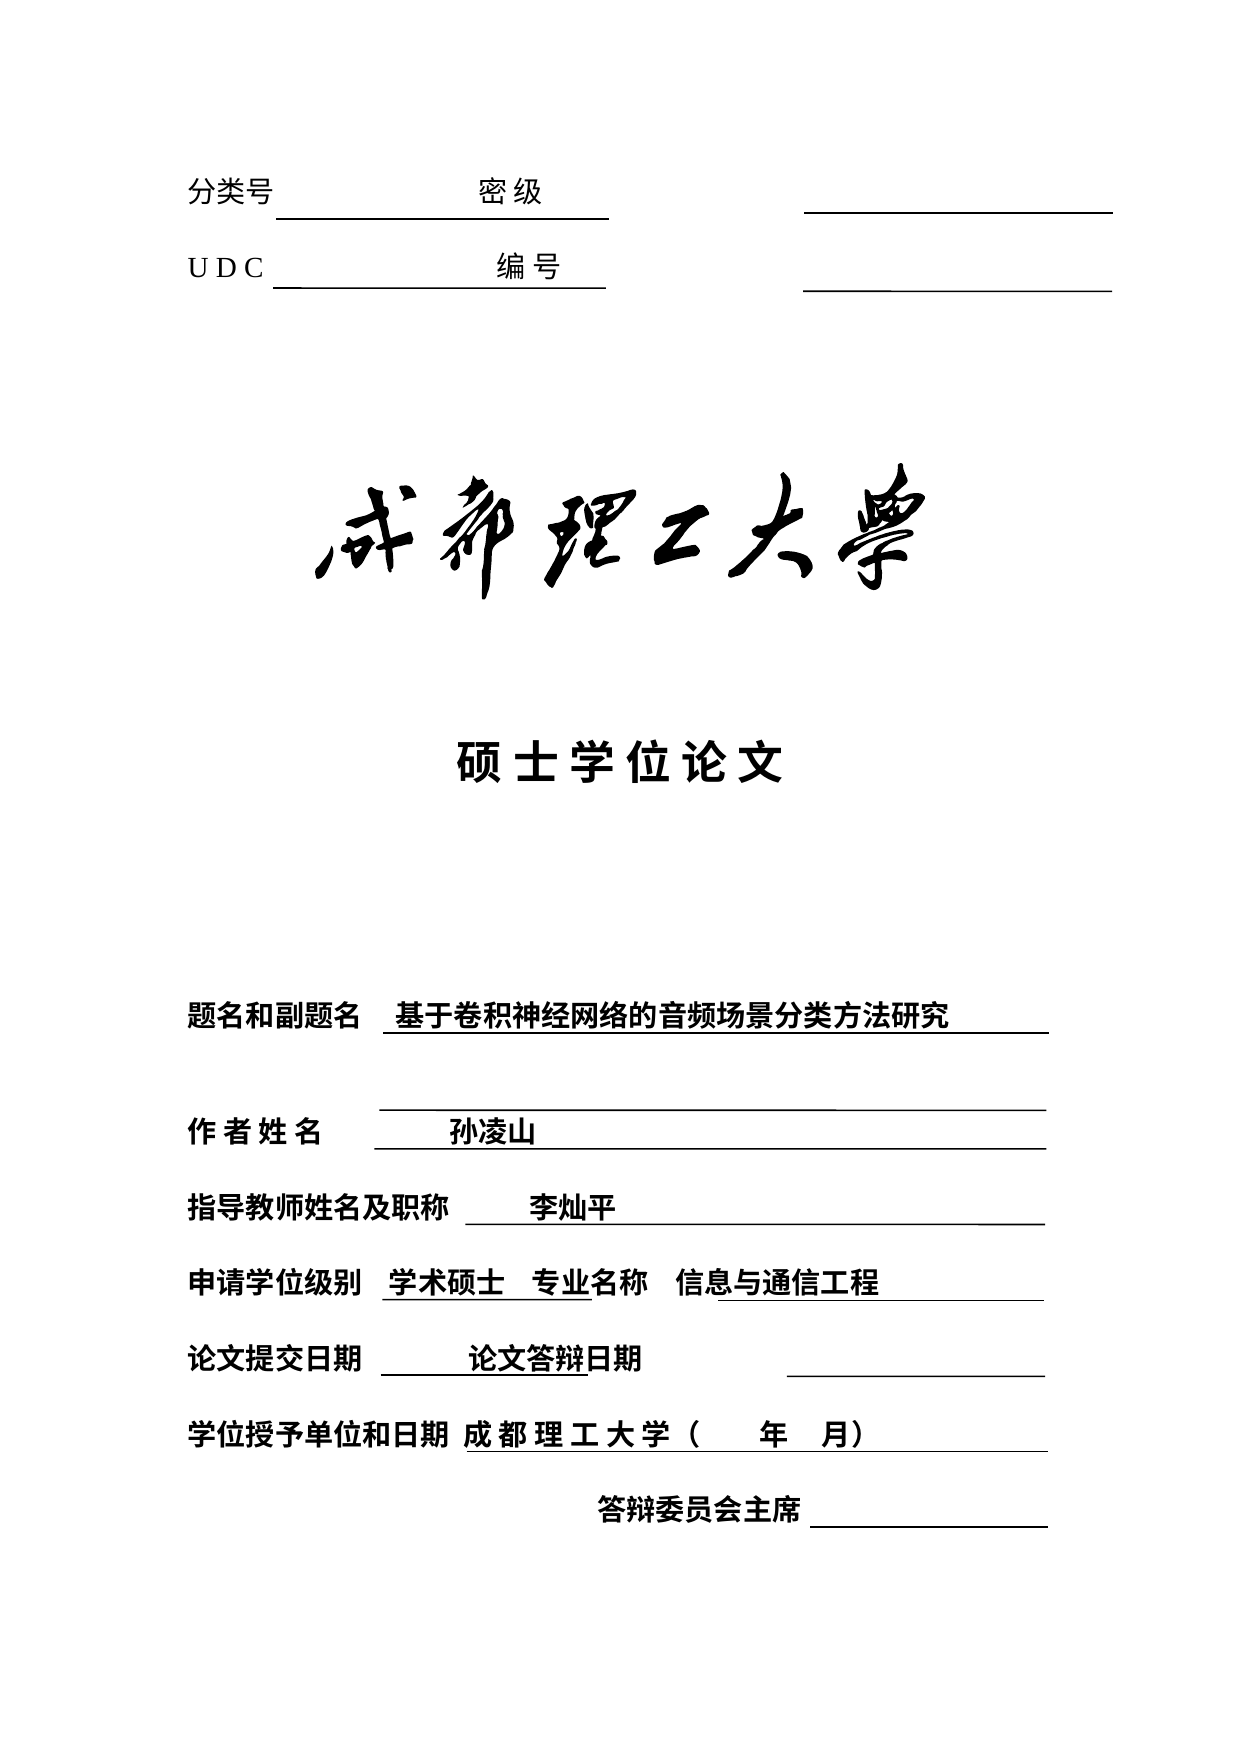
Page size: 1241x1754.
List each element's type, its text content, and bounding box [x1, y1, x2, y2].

text 答辩委员会主席 [187, 1475, 1053, 1540]
text 学位授予单位和日期 成 都 理 工 大 学（ 年 月） [187, 1400, 1053, 1465]
text 分类号 密 级 [187, 157, 1053, 222]
text 论文提交日期 论文答辩日期 [187, 1324, 1053, 1389]
text 指导教师姓名及职称 李灿平 [187, 1173, 1053, 1238]
text 申请学位级别 学术硕士 专业名称 信息与通信工程 [187, 1249, 1053, 1314]
text 作 者 姓 名 孙凌山 [187, 1098, 1053, 1163]
text 题名和副题名 基于卷积神经网络的音频场景分类方法研究 [187, 981, 1053, 1046]
text U D C 编 号 [187, 232, 1053, 297]
text 硕 士 学 位 论 文 [187, 711, 1053, 808]
